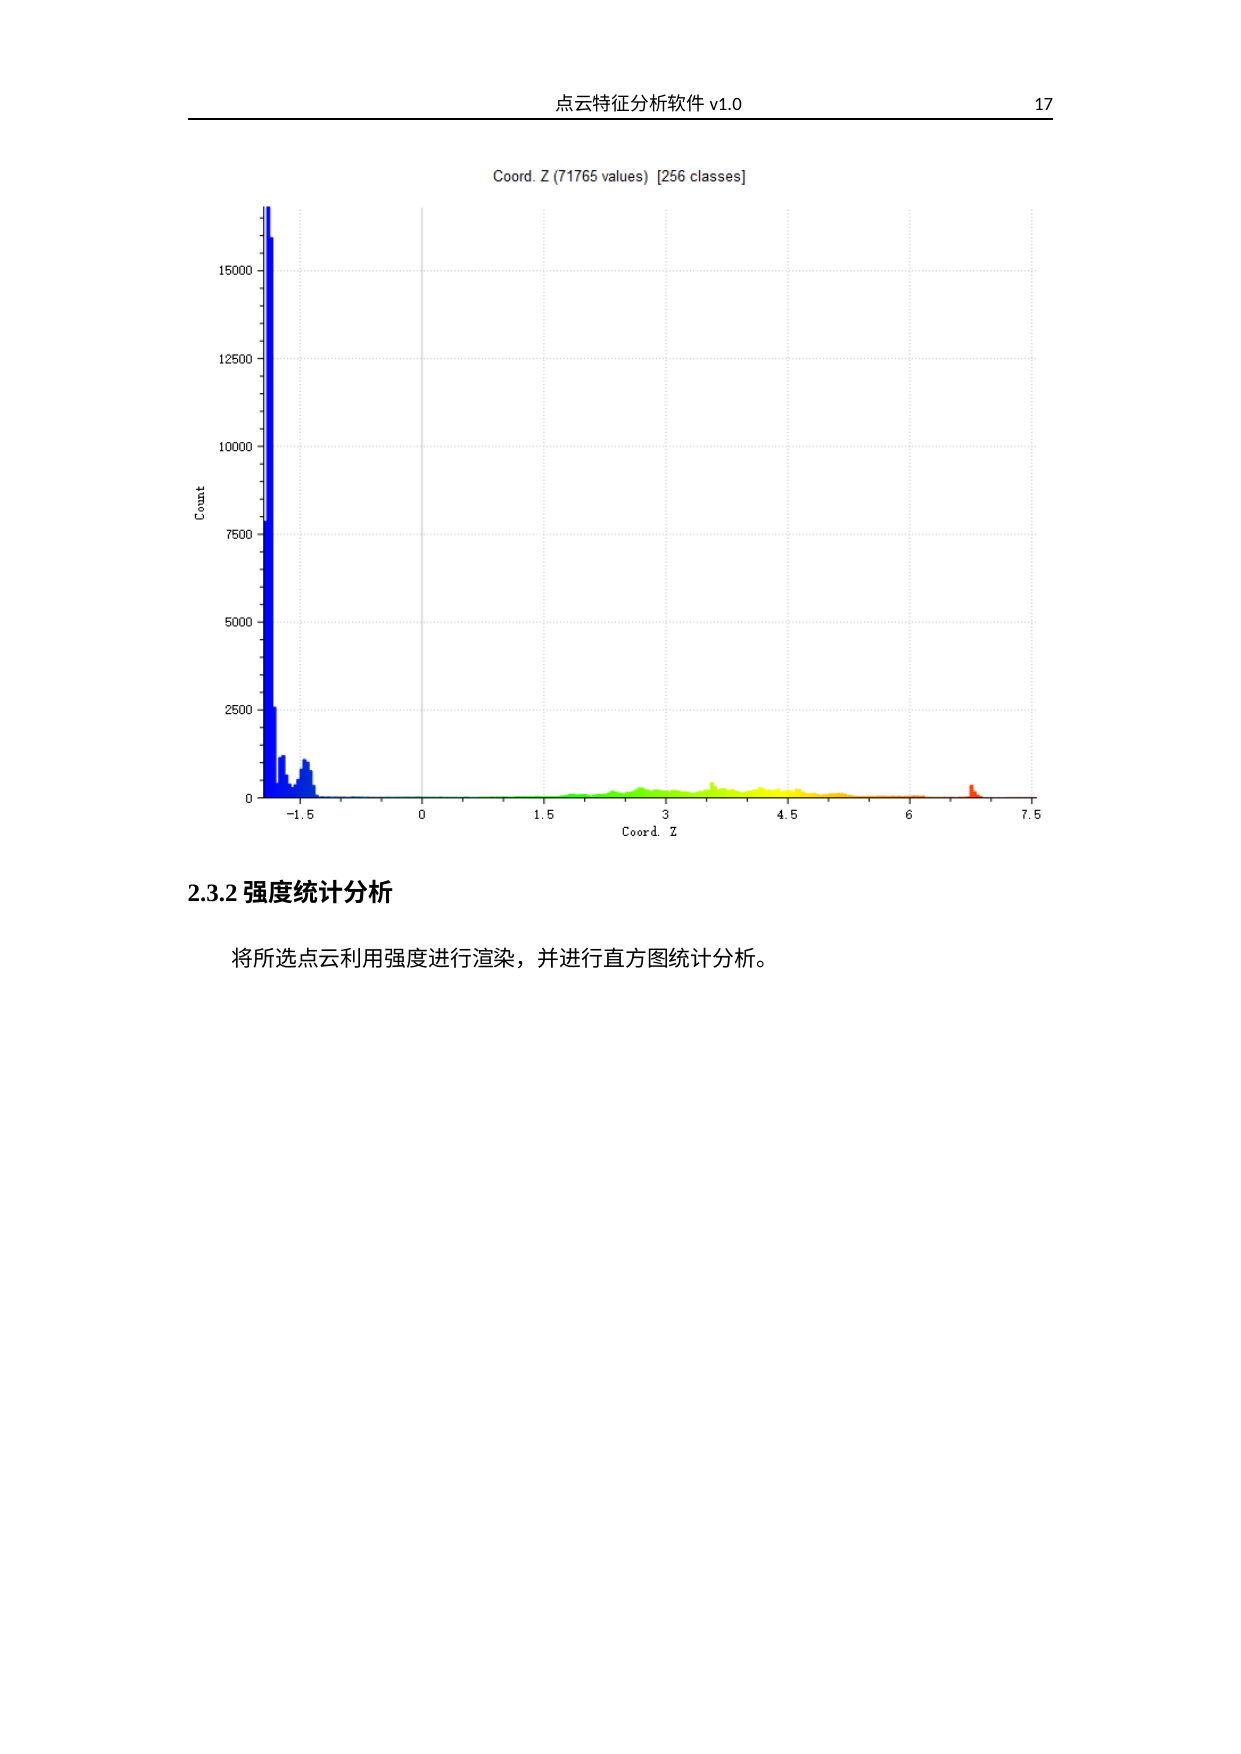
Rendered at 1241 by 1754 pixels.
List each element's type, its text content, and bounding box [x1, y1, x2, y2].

picture [187, 162, 1053, 844]
text 将所选点云利用强度进行渲染，并进行直方图统计分析。 [187, 941, 1053, 973]
text 2.3.2 强度统计分析 [187, 858, 1053, 923]
